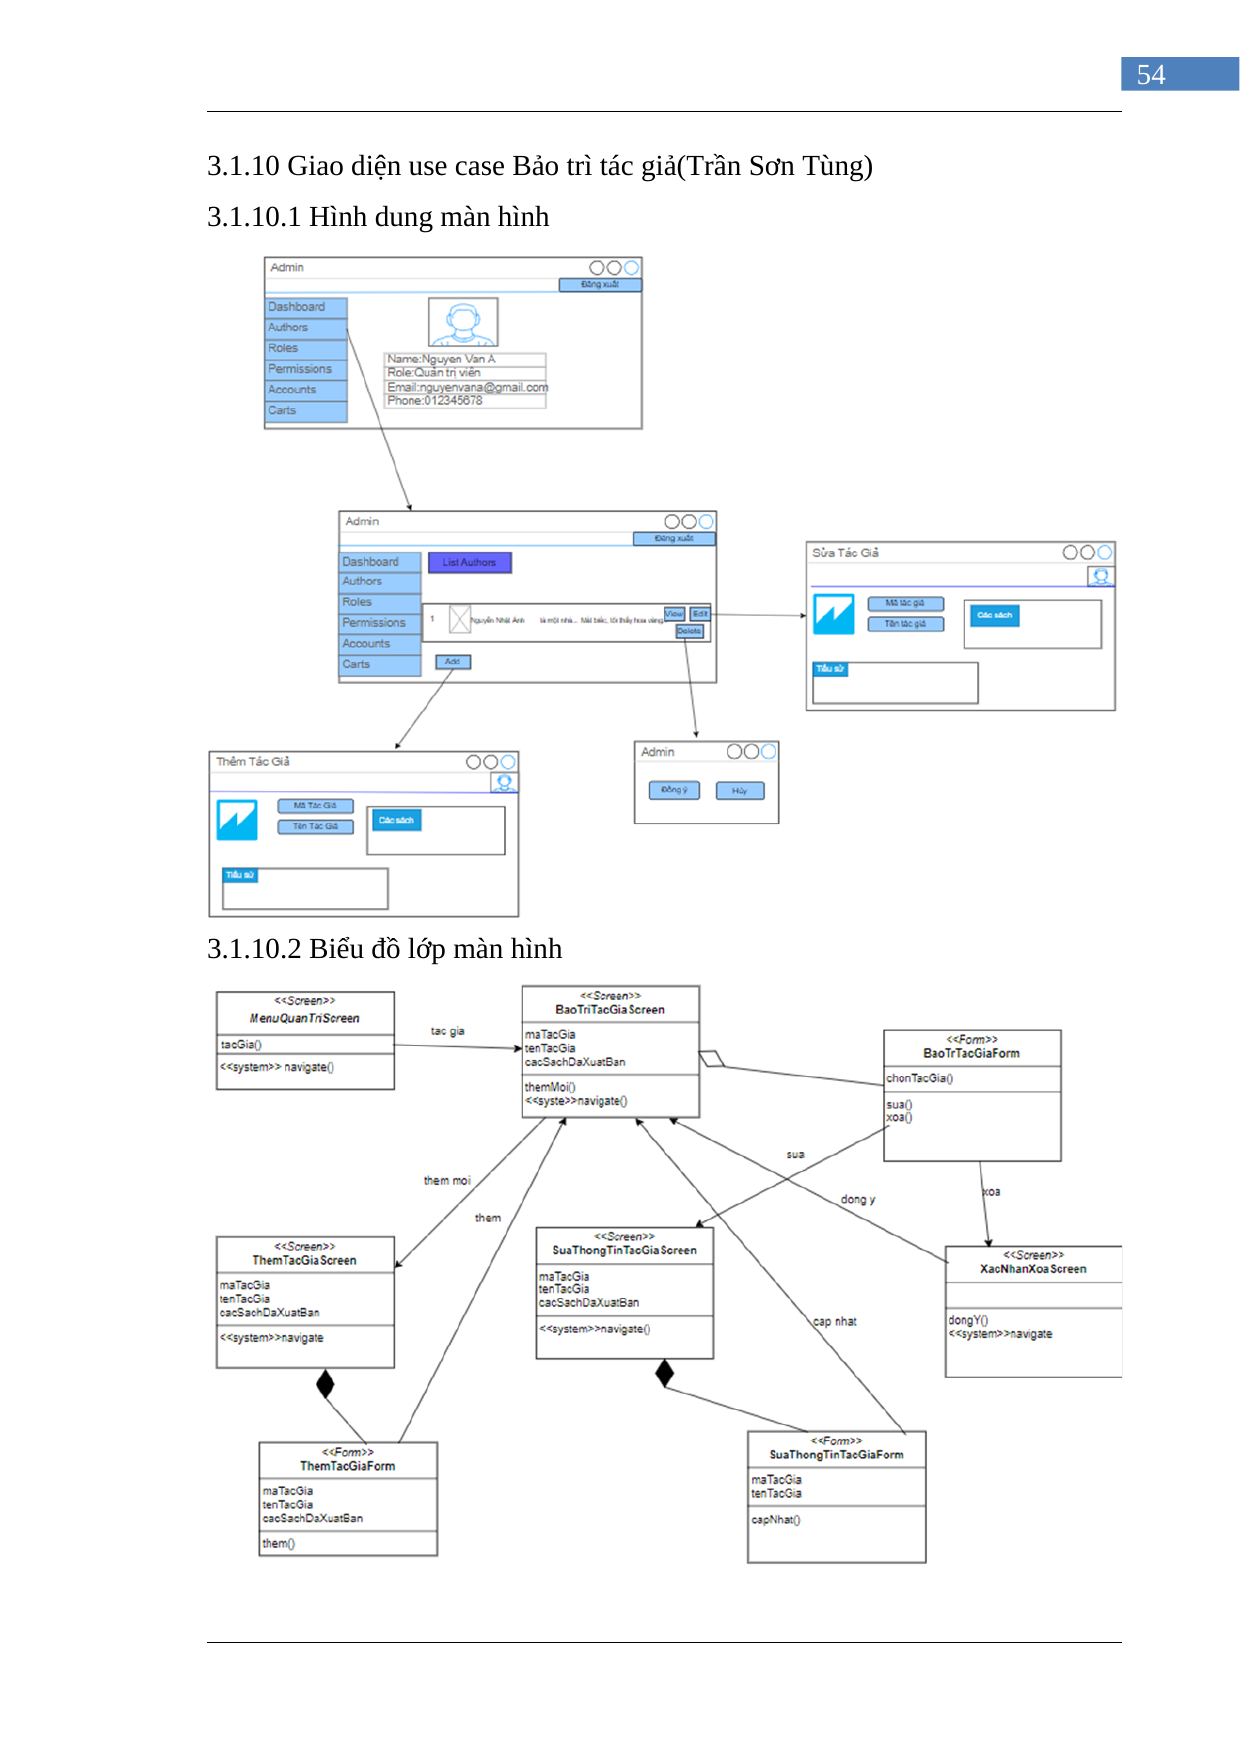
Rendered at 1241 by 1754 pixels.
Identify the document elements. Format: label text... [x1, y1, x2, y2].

picture [206, 982, 1123, 1583]
subtitle 3.1.10.2 Biểu đồ lớp màn hình [207, 932, 1122, 965]
subtitle 3.1.10.1 Hình dung màn hình [207, 199, 1122, 232]
subtitle 3.1.10 Giao diện use case Bảo trì tác giả(Trần Sơn Tùng) [207, 148, 1122, 181]
picture [206, 249, 1123, 919]
